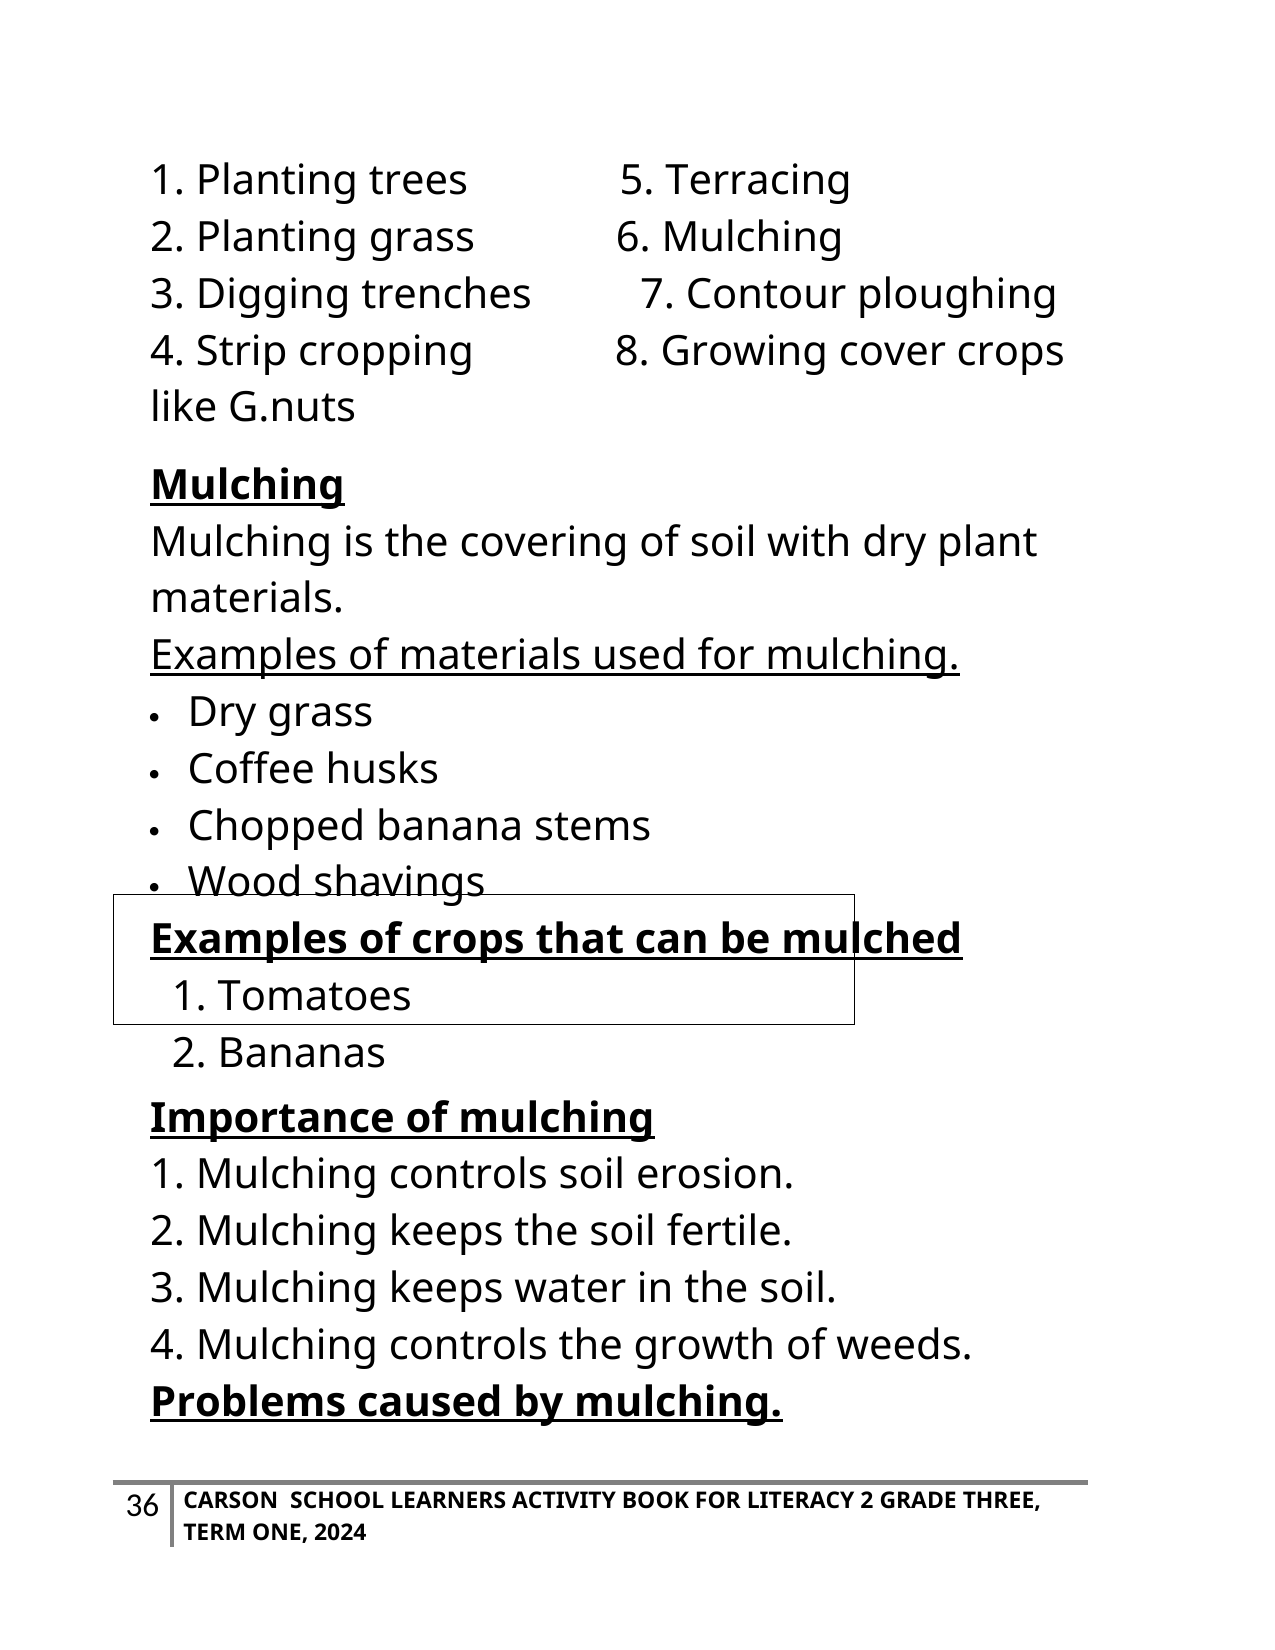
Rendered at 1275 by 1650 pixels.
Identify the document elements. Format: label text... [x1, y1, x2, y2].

text Importance of mulching [150, 1088, 1125, 1144]
text 2. Bananas [150, 1022, 1125, 1079]
text 2. Planting grass 6. Mulching [150, 207, 1125, 263]
text Mulching [150, 455, 1125, 511]
list Dry grass [150, 682, 1125, 738]
text 3. Digging trenches 7. Contour ploughing [150, 263, 1125, 320]
text Examples of crops that can be mulched [150, 909, 1125, 966]
text 4. Strip cropping 8. Growing cover crops like G.nuts [150, 320, 1125, 434]
text 3. Mulching keeps water in the soil. [150, 1258, 1125, 1315]
list Wood shavings [150, 852, 1125, 909]
list Chopped banana stems [150, 795, 1125, 852]
text 1. Mulching controls soil erosion. [150, 1144, 1125, 1201]
text 4. Mulching controls the growth of weeds. [150, 1315, 1125, 1371]
list Coffee husks [150, 738, 1125, 795]
text Problems caused by mulching. [150, 1371, 1125, 1428]
text 1. Tomatoes [150, 966, 1125, 1022]
text Examples of materials used for mulching. [150, 625, 1125, 682]
text 1. Planting trees 5. Terracing [150, 150, 1125, 207]
text 2. Mulching keeps the soil fertile. [150, 1201, 1125, 1258]
text Mulching is the covering of soil with dry plant materials. [150, 511, 1125, 625]
